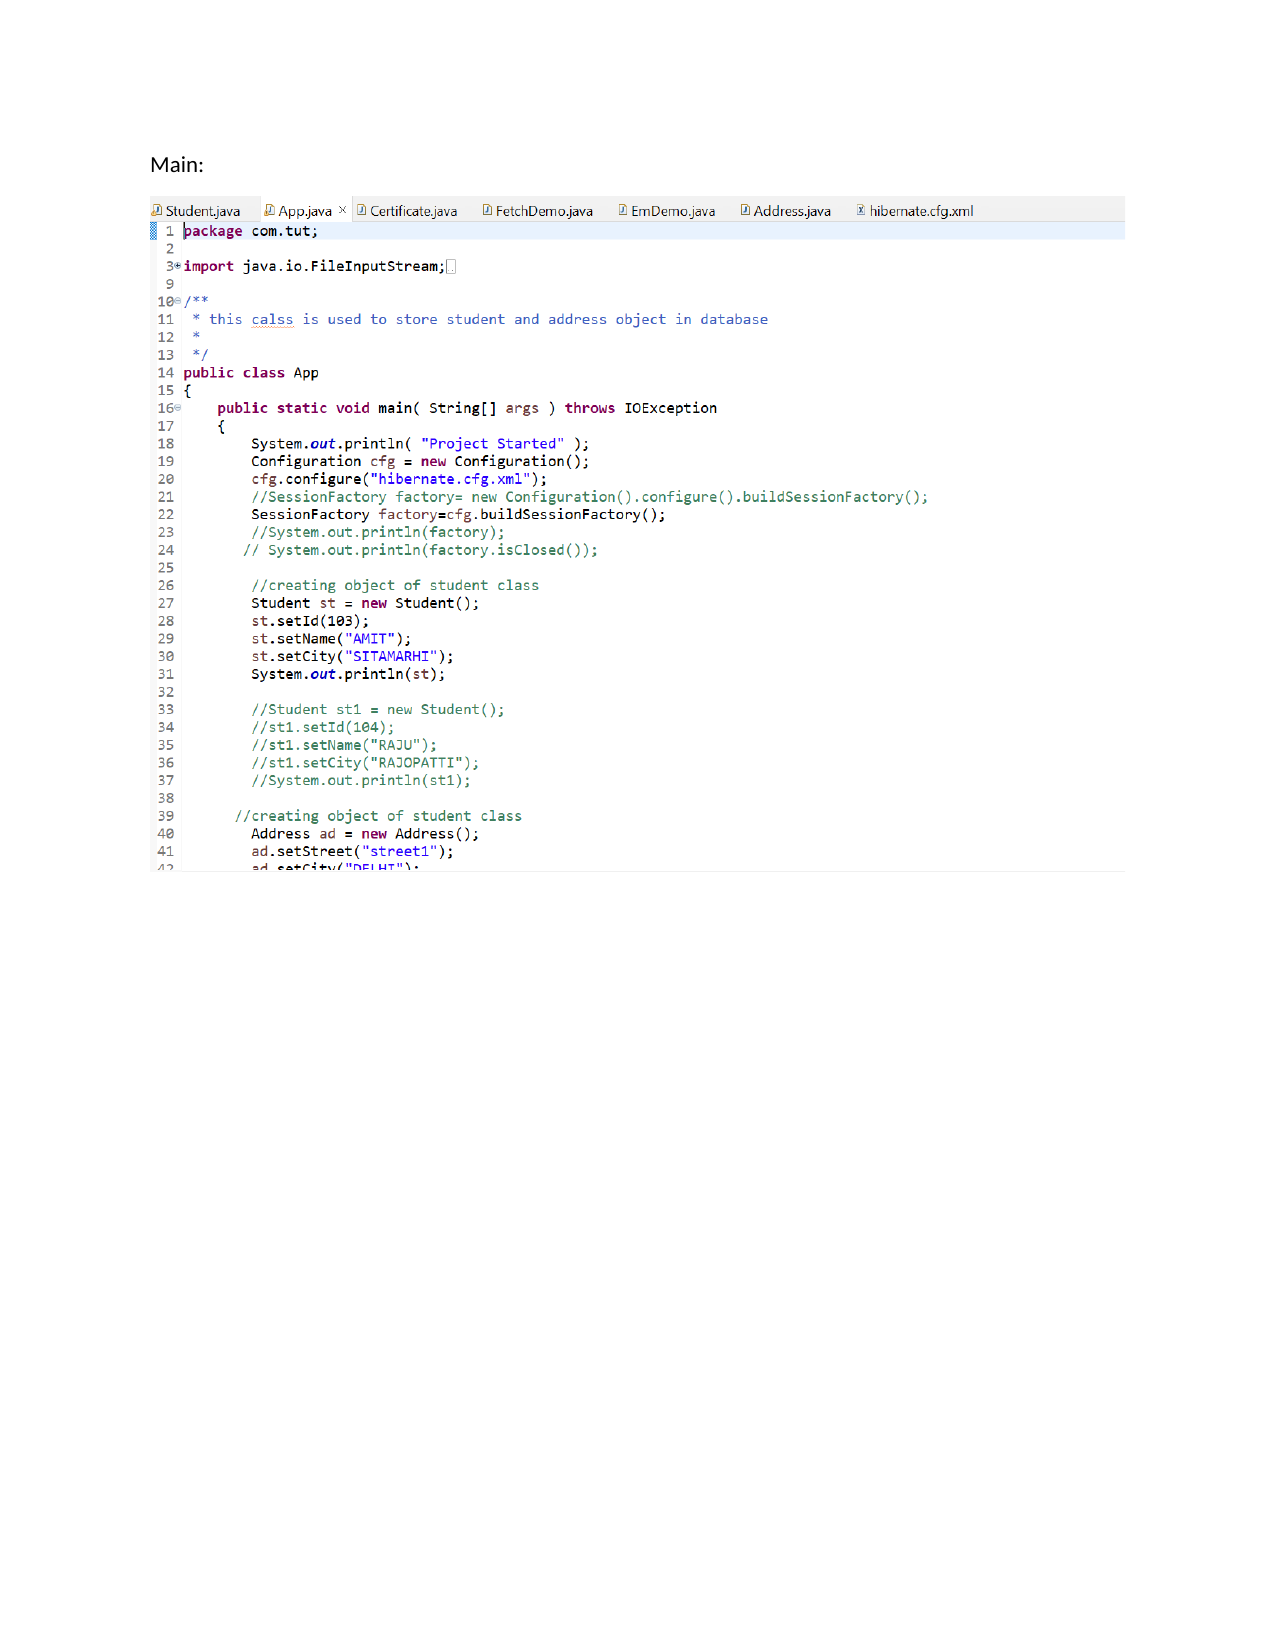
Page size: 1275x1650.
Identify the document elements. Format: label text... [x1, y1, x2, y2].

picture [150, 196, 1125, 872]
text Main: [150, 150, 1125, 178]
